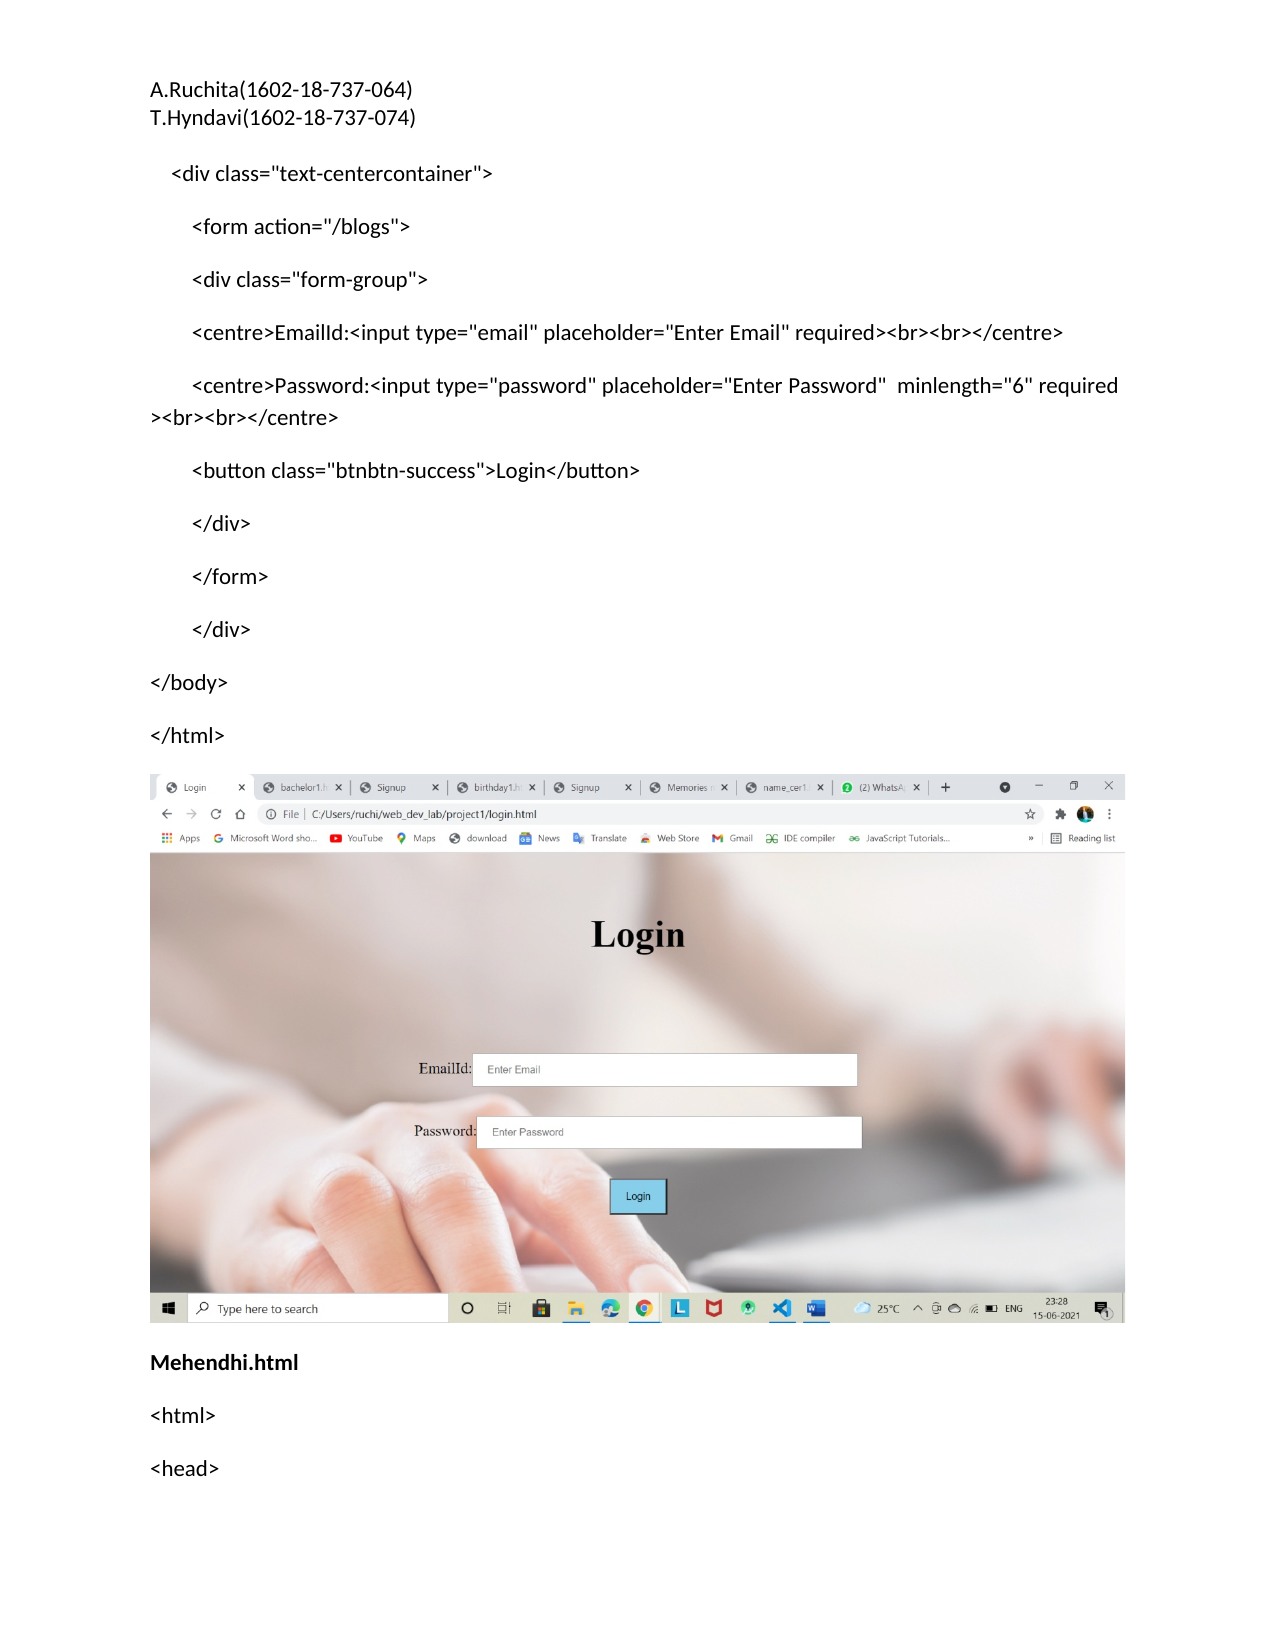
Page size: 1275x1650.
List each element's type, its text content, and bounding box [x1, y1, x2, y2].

text <centre>EmailId:<input type="email" placeholder="Enter Email" required><br><br></centre> [150, 318, 1125, 346]
text Mehendhi.html [150, 1348, 1125, 1376]
text <form action="/blogs"> [150, 212, 1125, 240]
text <div class="text-centercontainer"> [150, 159, 1125, 187]
picture [150, 774, 1125, 1323]
text </html> [150, 721, 1125, 749]
text <html> [150, 1401, 1125, 1429]
text <div class="form-group"> [150, 265, 1125, 293]
text </body> [150, 668, 1125, 696]
text <centre>Password:<input type="password" placeholder="Enter Password" minlength="6" required><br><br></centre> [150, 371, 1125, 431]
text <head> [150, 1454, 1125, 1482]
text </div> [150, 509, 1125, 537]
text <button class="btnbtn-success">Login</button> [150, 456, 1125, 484]
text </div> [150, 615, 1125, 643]
text </form> [150, 562, 1125, 590]
